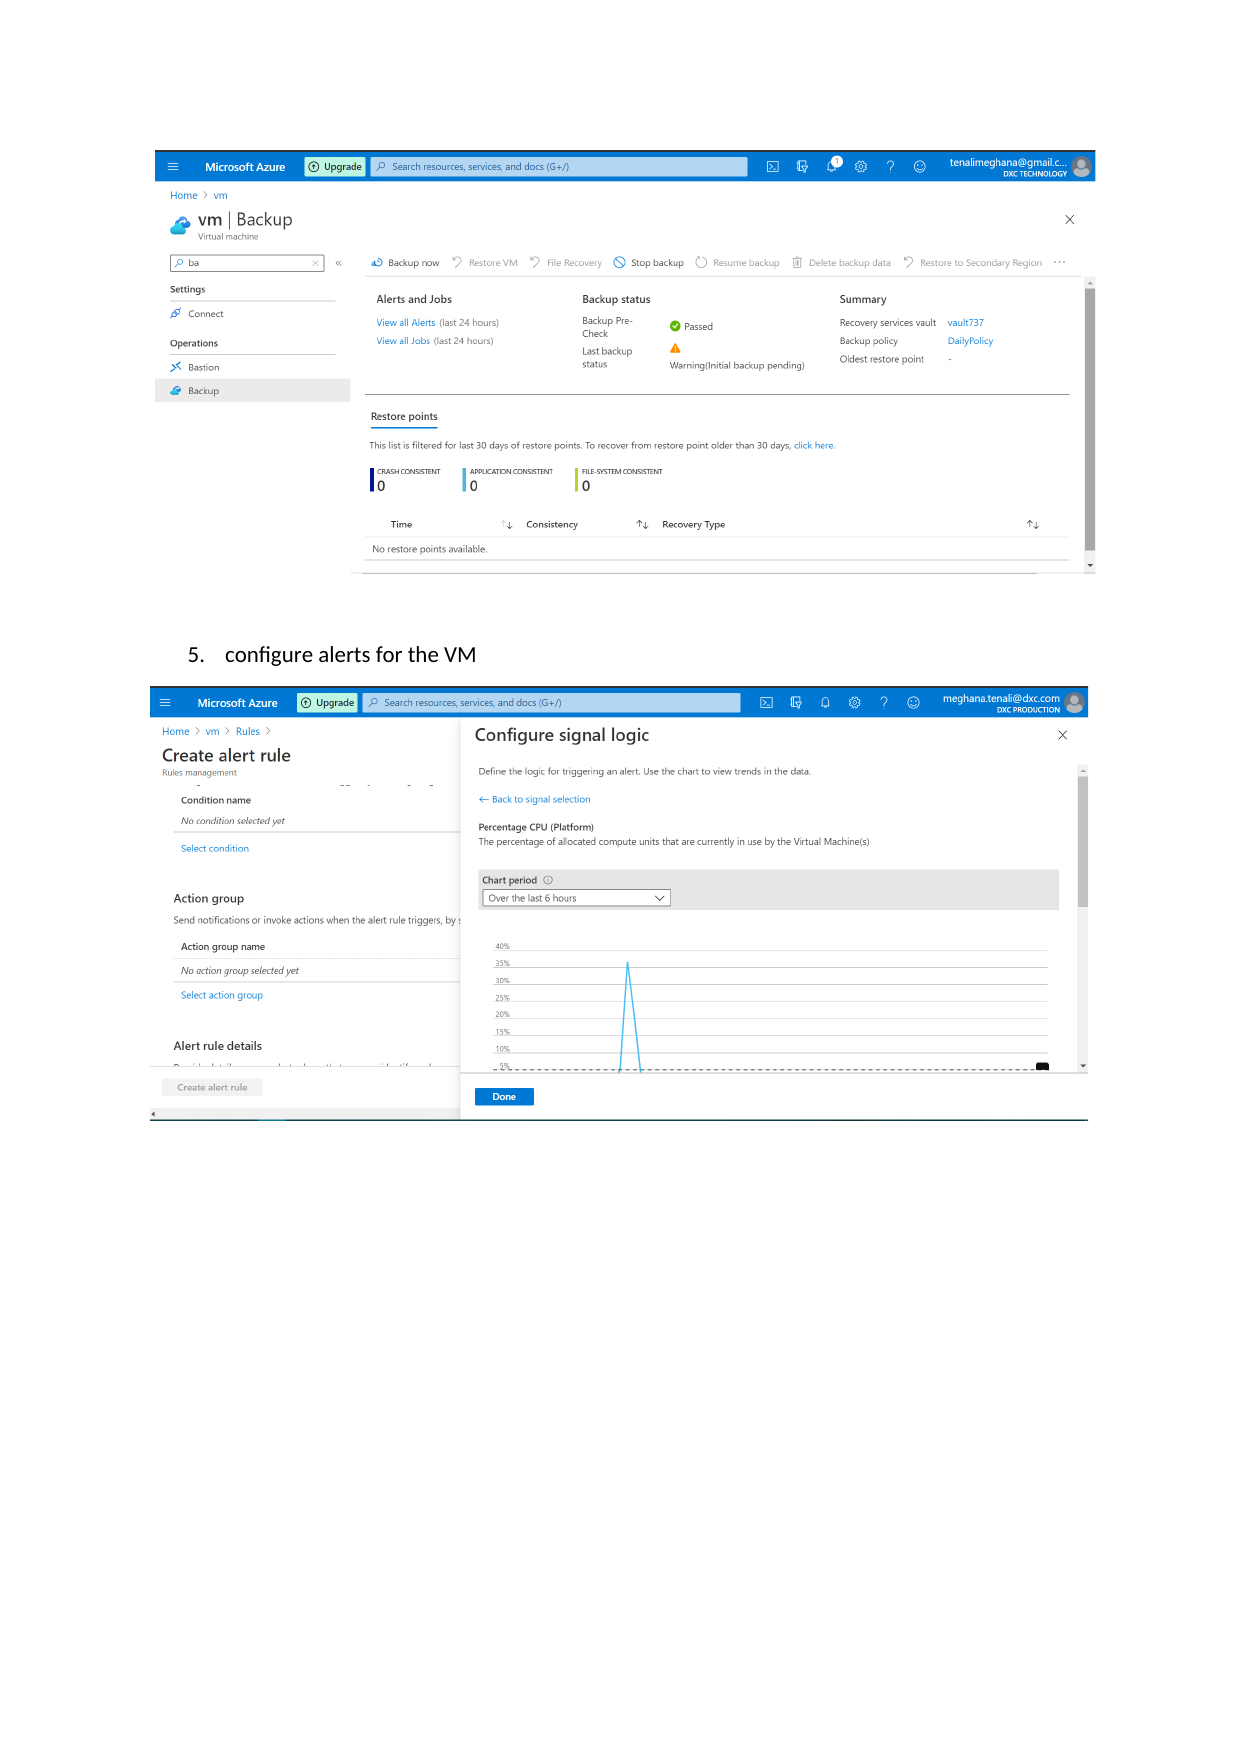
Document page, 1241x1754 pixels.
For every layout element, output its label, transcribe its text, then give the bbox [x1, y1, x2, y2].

picture [150, 686, 1089, 1121]
list configure alerts for the VM [187, 640, 1090, 668]
picture [155, 150, 1096, 574]
